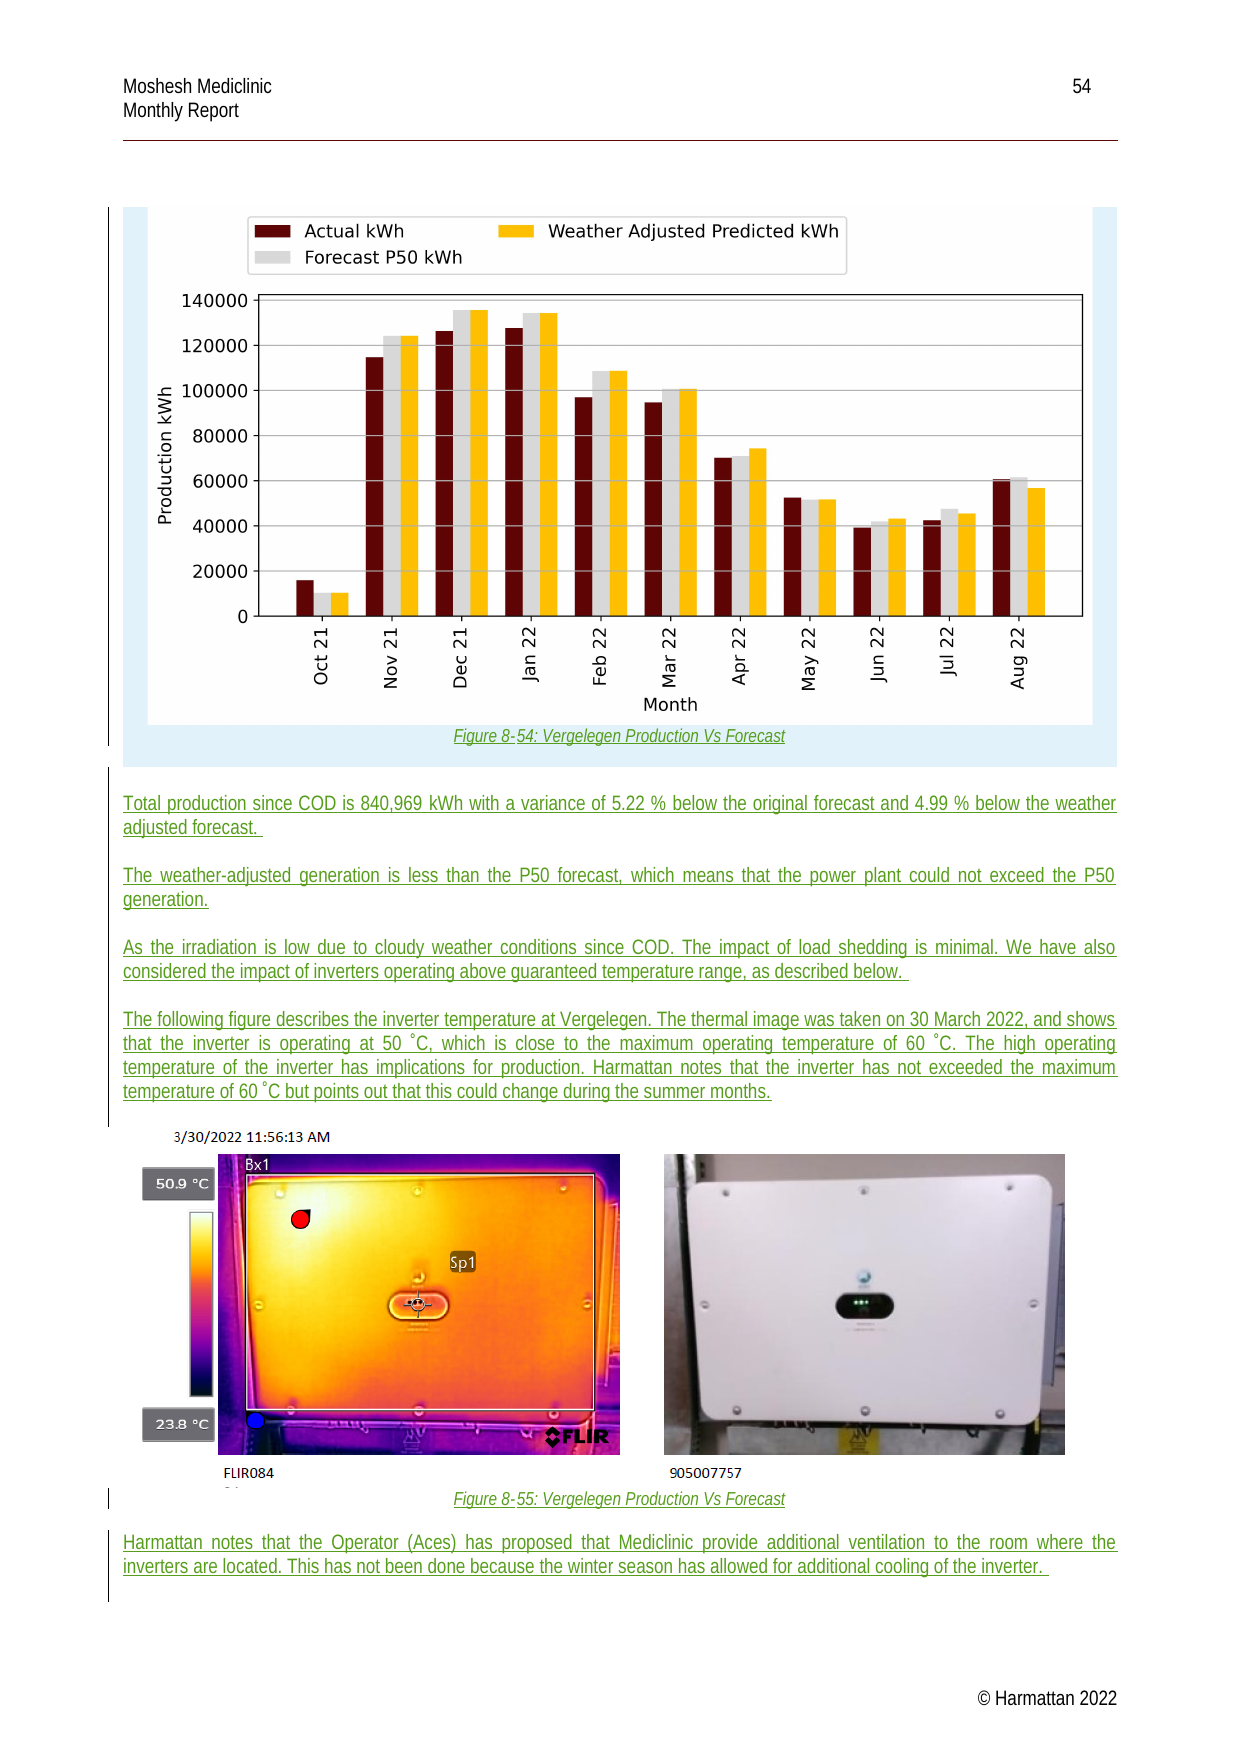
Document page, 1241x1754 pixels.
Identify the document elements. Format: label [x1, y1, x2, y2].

picture [123, 1126, 1119, 1488]
picture [147, 206, 1093, 725]
